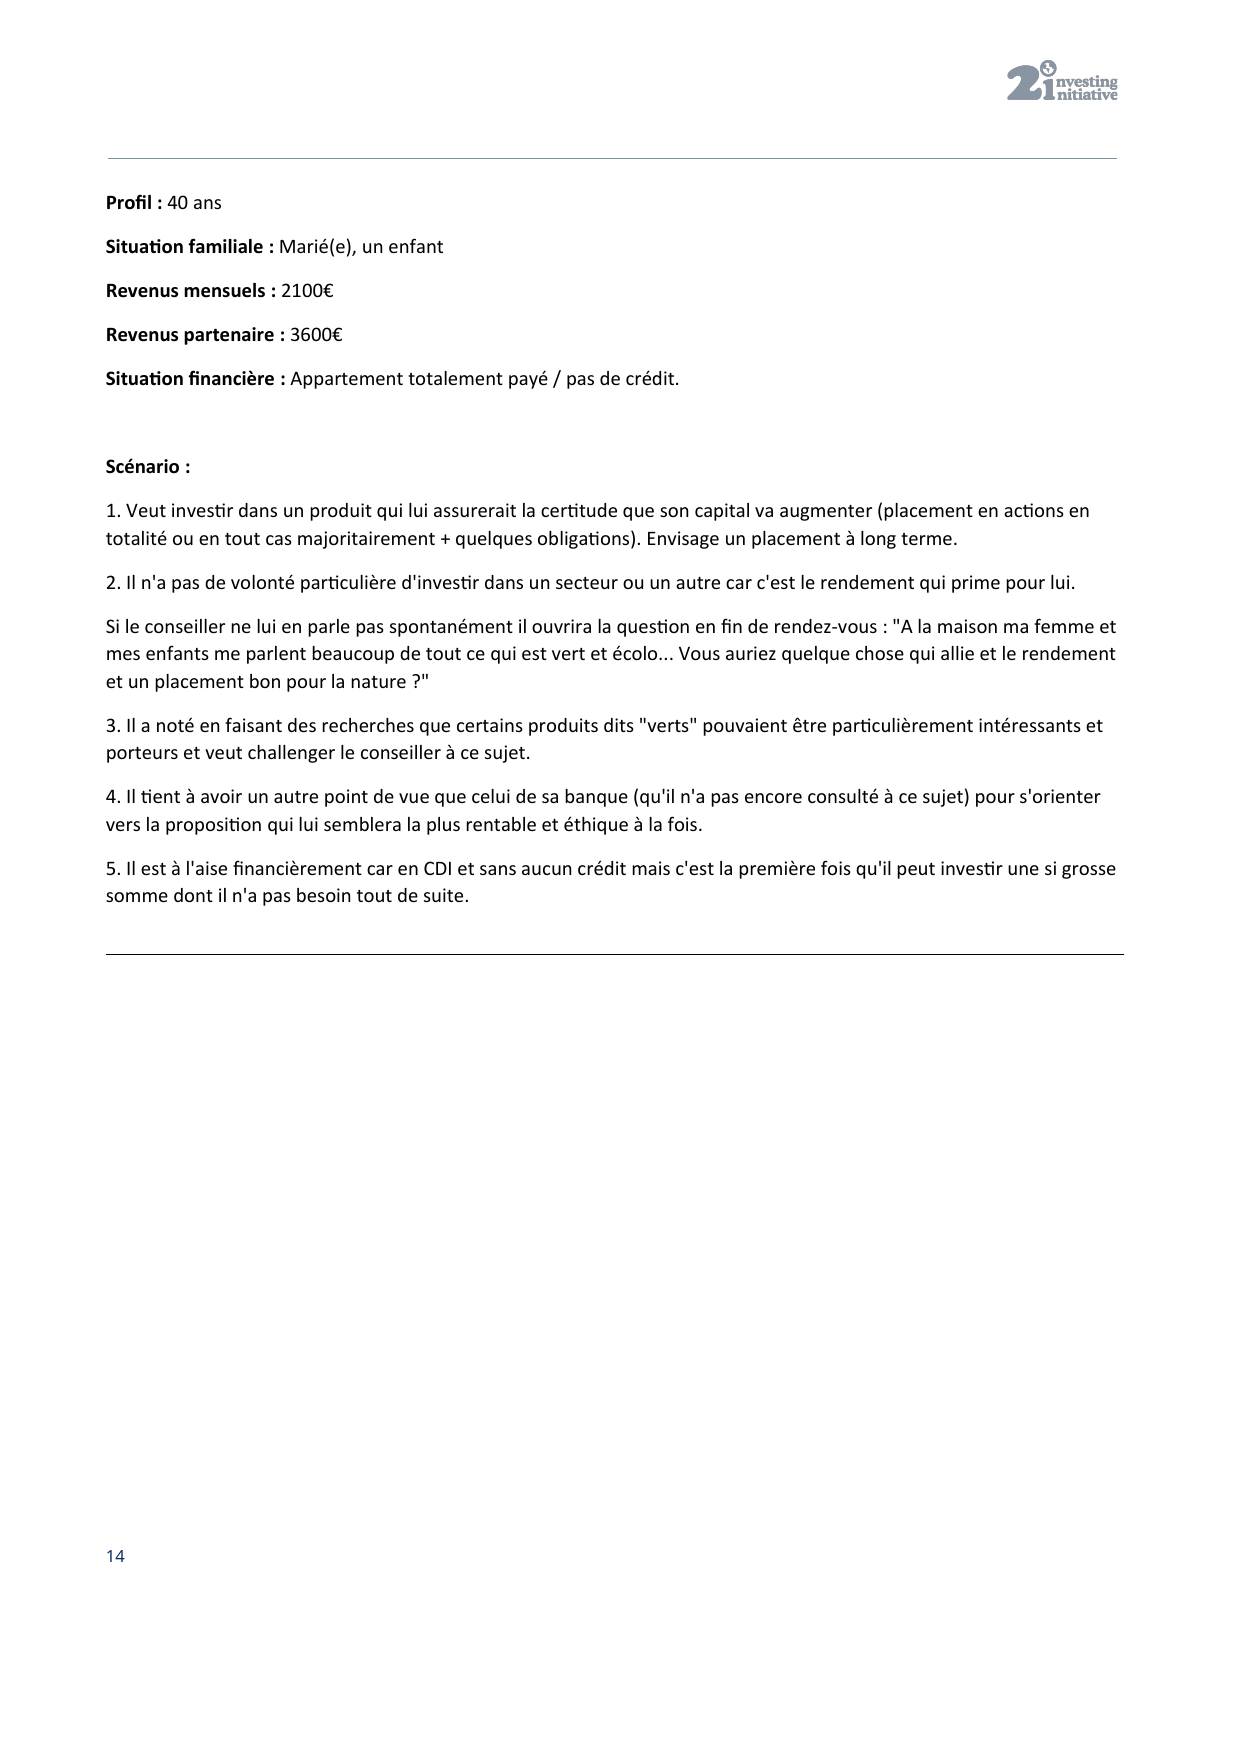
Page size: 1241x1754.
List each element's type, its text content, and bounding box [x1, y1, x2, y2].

text 3. Il a noté en faisant des recherches que certains produits dits "verts" pouvaient être particulièrement intéressants et porteurs et veut challenger le conseiller à ce sujet. [106, 712, 1124, 765]
text 1. Veut investir dans un produit qui lui assurerait la certitude que son capital va augmenter (placement en actions en totalité ou en tout cas majoritairement + quelques obligations). Envisage un placement à long terme. [106, 497, 1124, 550]
text Situation financière : Appartement totalement payé / pas de crédit. [106, 365, 1124, 391]
text 5. Il est à l'aise financièrement car en CDI et sans aucun crédit mais c'est la première fois qu'il peut investir une si grosse somme dont il n'a pas besoin tout de suite. [106, 855, 1124, 908]
text Profil : 40 ans [106, 189, 1124, 214]
text 2. Il n'a pas de volonté particulière d'investir dans un secteur ou un autre car c'est le rendement qui prime pour lui. [106, 569, 1124, 594]
text Revenus mensuels : 2100€ [106, 277, 1124, 303]
text Situation familiale : Marié(e), un enfant [106, 233, 1124, 258]
text Revenus partenaire : 3600€ [106, 321, 1124, 347]
text Si le conseiller ne lui en parle pas spontanément il ouvrira la question en fin de rendez-vous : "A la maison ma femme et mes enfants me parlent beaucoup de tout ce qui est vert et écolo... Vous auriez quelque chose qui allie et le rendement et un placement bon pour la nature ?" [106, 613, 1124, 693]
text 4. Il tient à avoir un autre point de vue que celui de sa banque (qu'il n'a pas encore consulté à ce sujet) pour s'orienter vers la proposition qui lui semblera la plus rentable et éthique à la fois. [106, 783, 1124, 836]
text Scénario : [106, 453, 1124, 479]
